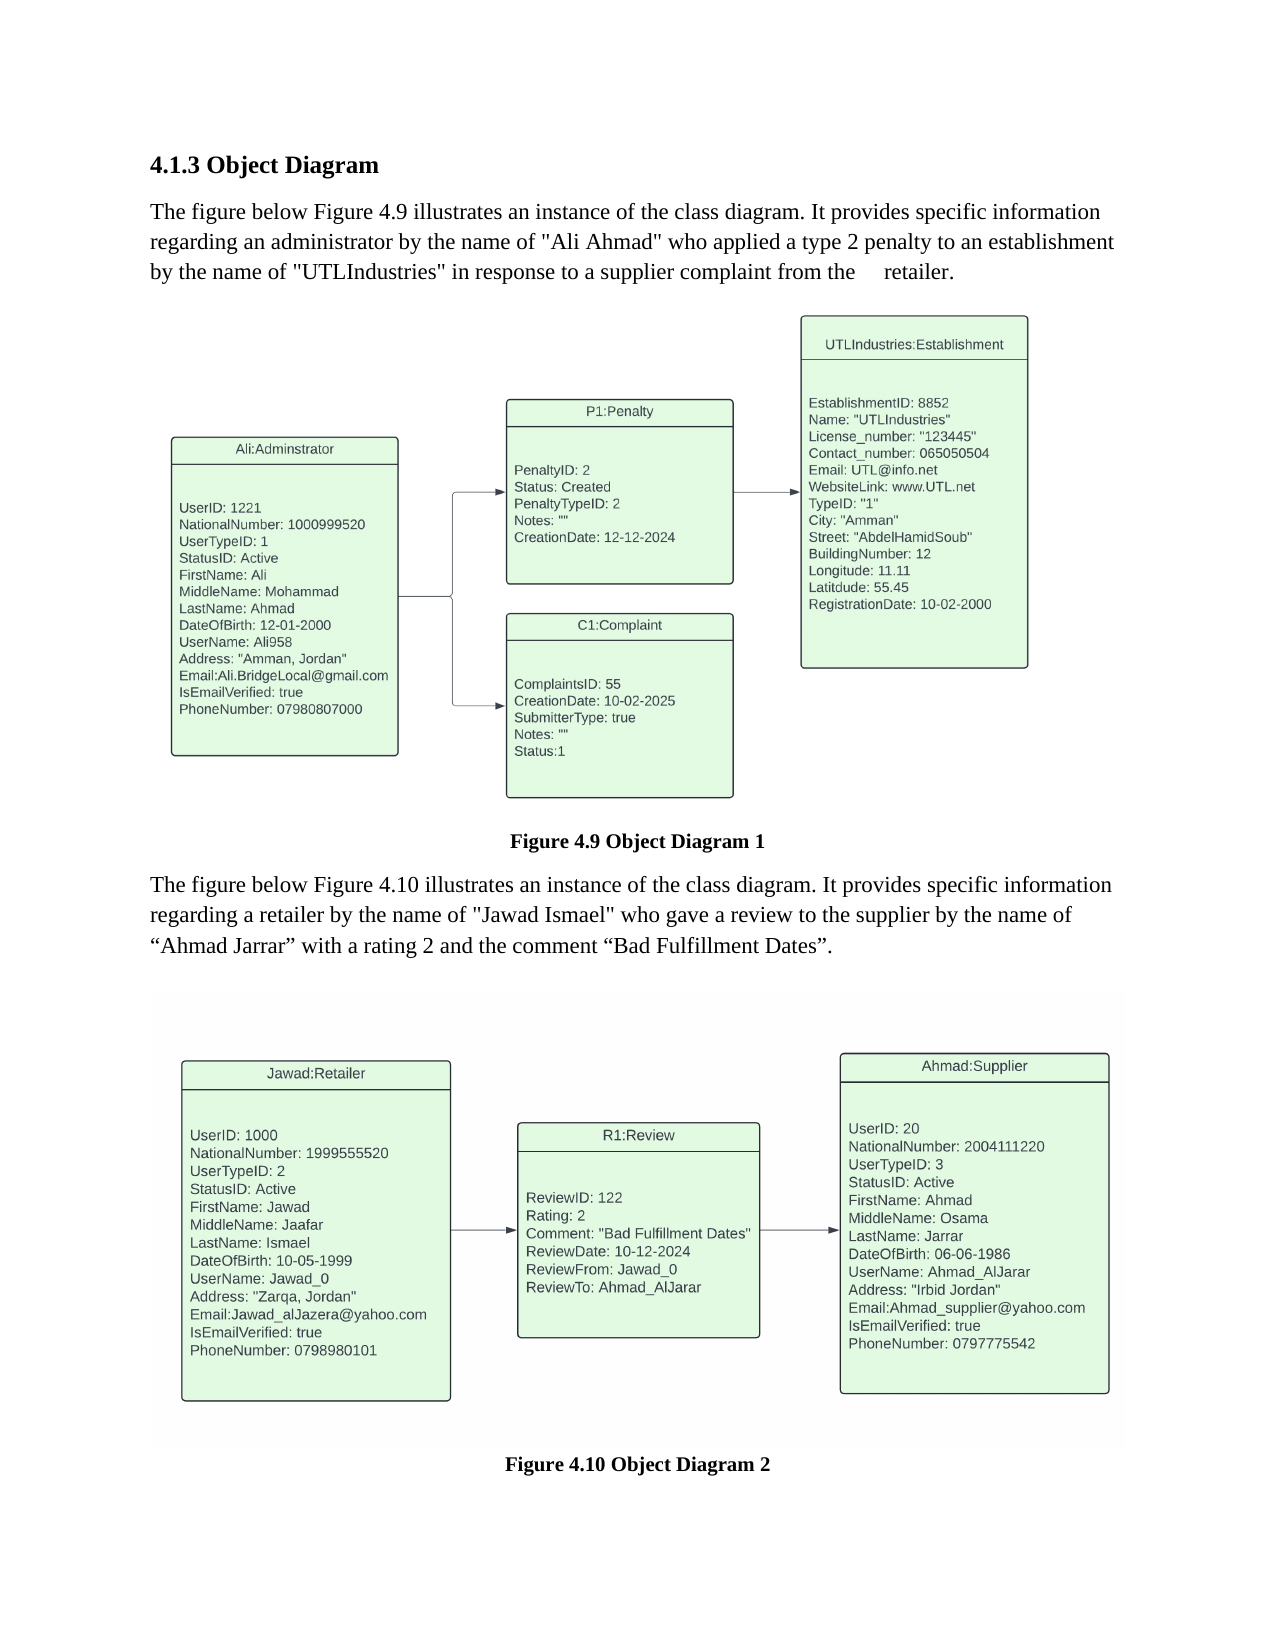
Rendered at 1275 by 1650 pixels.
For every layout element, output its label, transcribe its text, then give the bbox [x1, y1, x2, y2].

text Figure 4.10 Object Diagram 2 [150, 1452, 1125, 1476]
picture [150, 288, 1078, 825]
picture [150, 992, 1125, 1449]
text The figure below Figure 4.10 illustrates an instance of the class diagram. It provides specific information regarding a retailer by the name of "Jawad Ismael" who gave a review to the supplier by the name of “Ahmad Jarrar” with a rating 2 and the comment “Bad Fulfillment Dates”. [150, 871, 1125, 958]
text Figure 4.9 Object Diagram 1 [150, 829, 1125, 853]
subtitle 4.1.3 Object Diagram [150, 150, 1125, 179]
